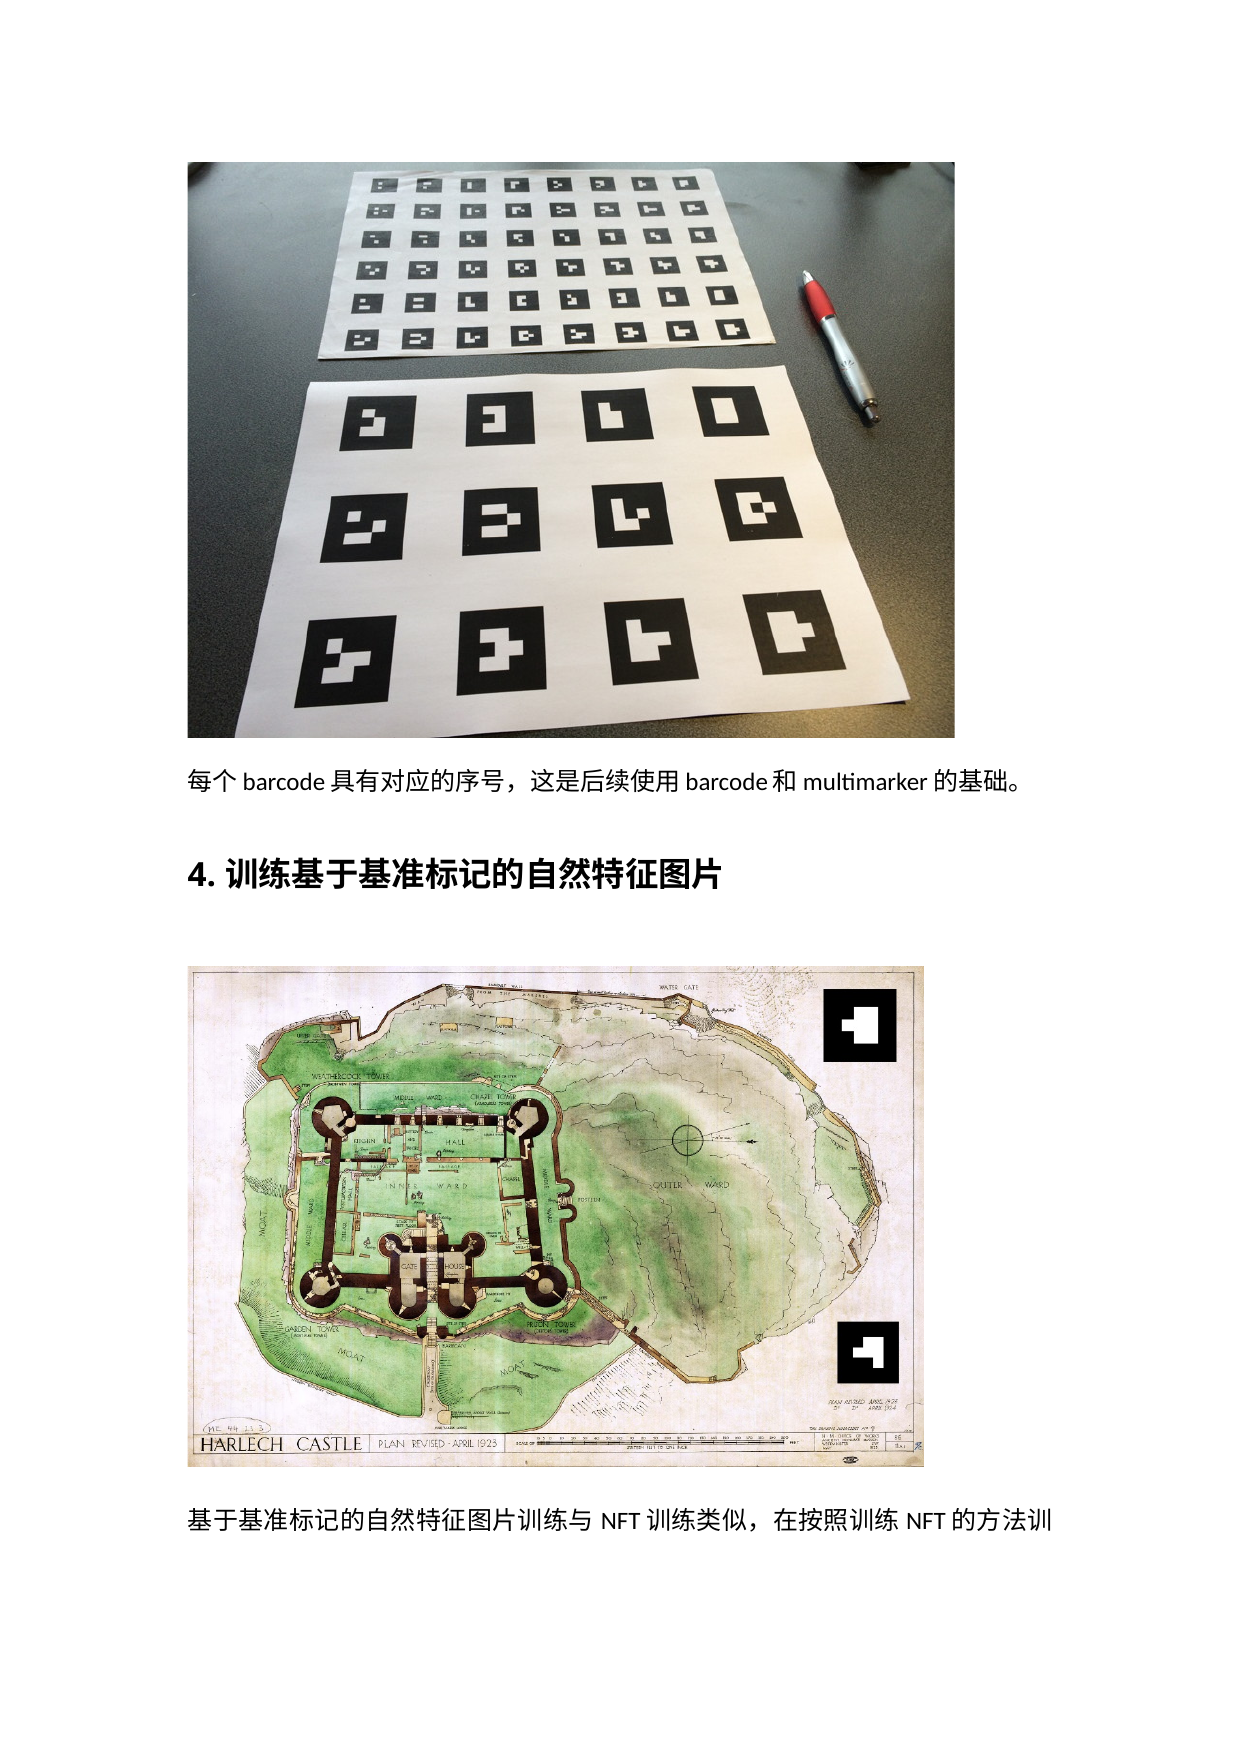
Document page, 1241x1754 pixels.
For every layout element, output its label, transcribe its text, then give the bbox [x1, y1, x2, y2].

subtitle 训练基于基准标记的自然特征图片 [187, 839, 1053, 904]
picture [187, 966, 924, 1467]
picture [187, 162, 955, 738]
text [187, 1486, 1053, 1551]
text 每个barcode具有对应的序号，这是后续使用barcode和multimarker的基础。 [187, 747, 1053, 812]
